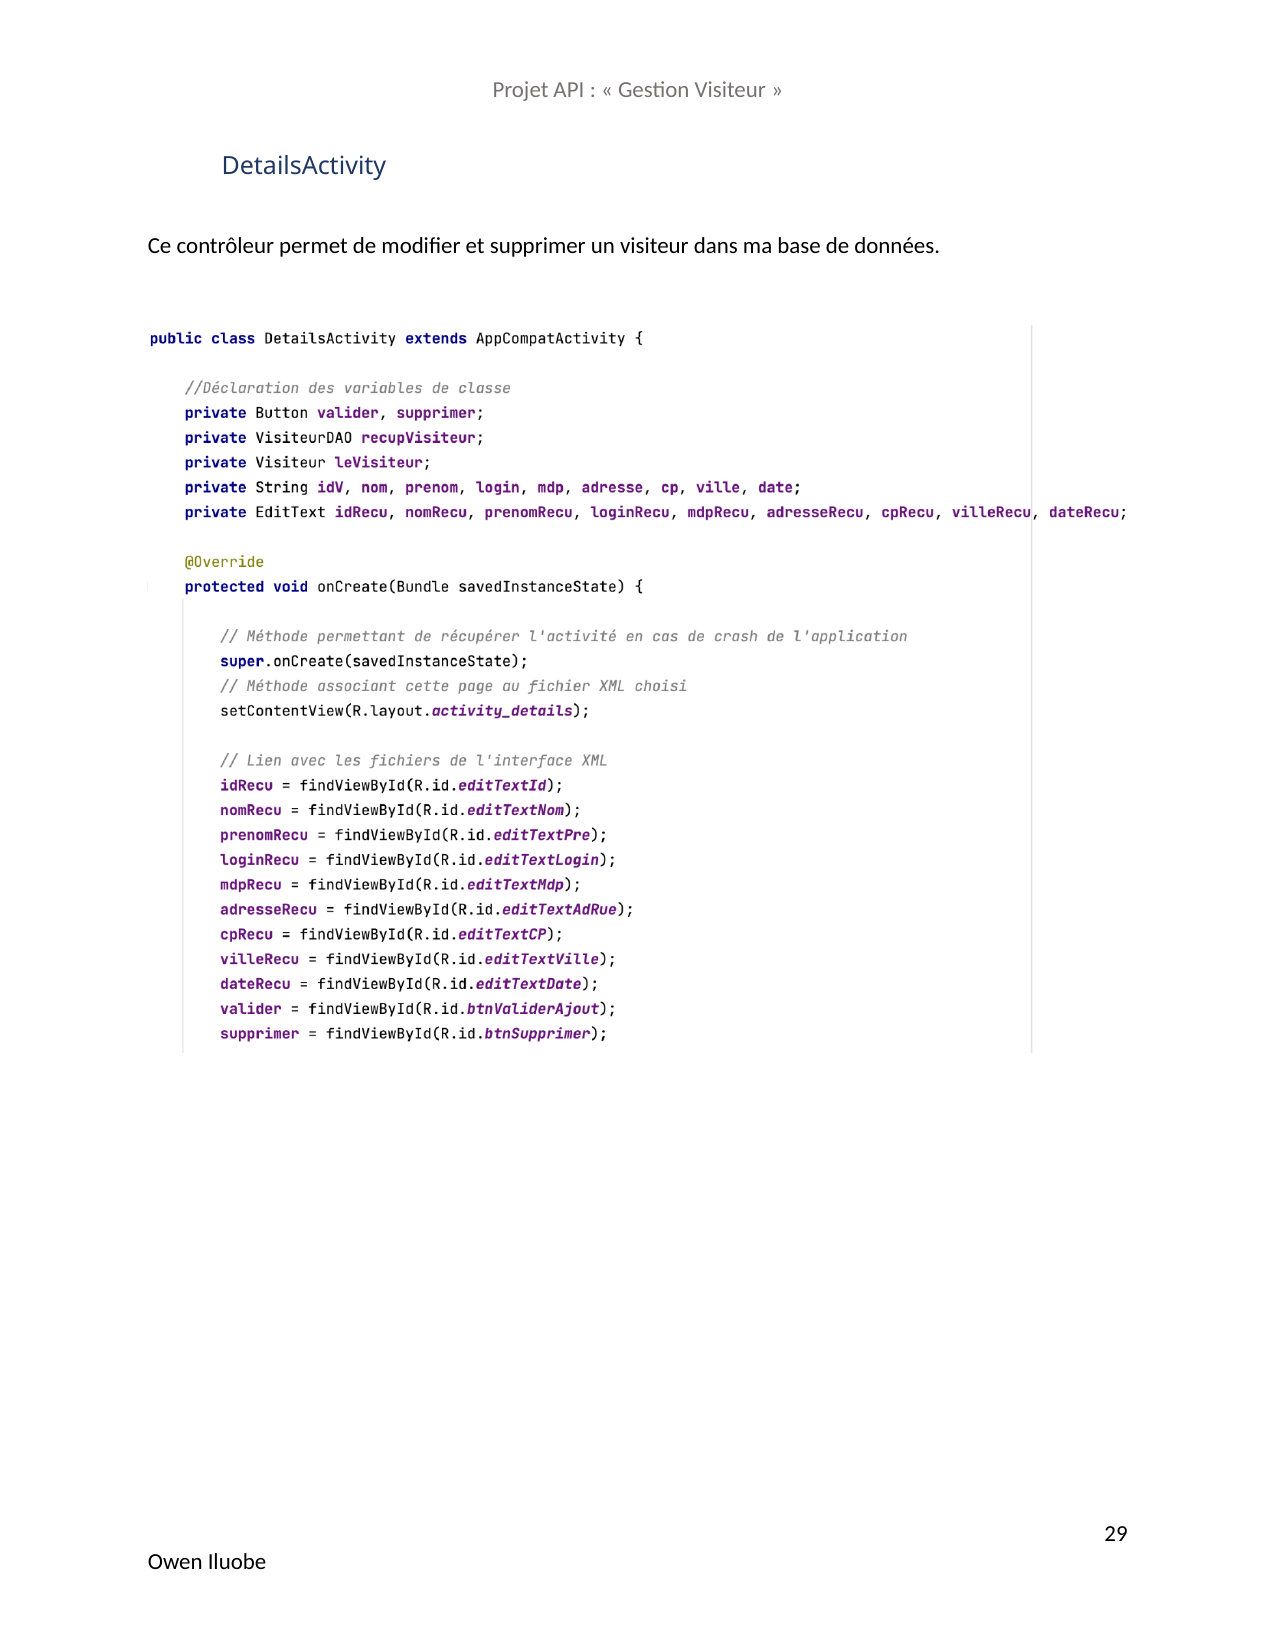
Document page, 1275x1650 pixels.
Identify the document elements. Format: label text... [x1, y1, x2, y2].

text Ce contrôleur permet de modifier et supprimer un visiteur dans ma base de données. [148, 231, 1127, 259]
subtitle DetailsActivity [148, 148, 1127, 182]
picture [147, 325, 1128, 1053]
